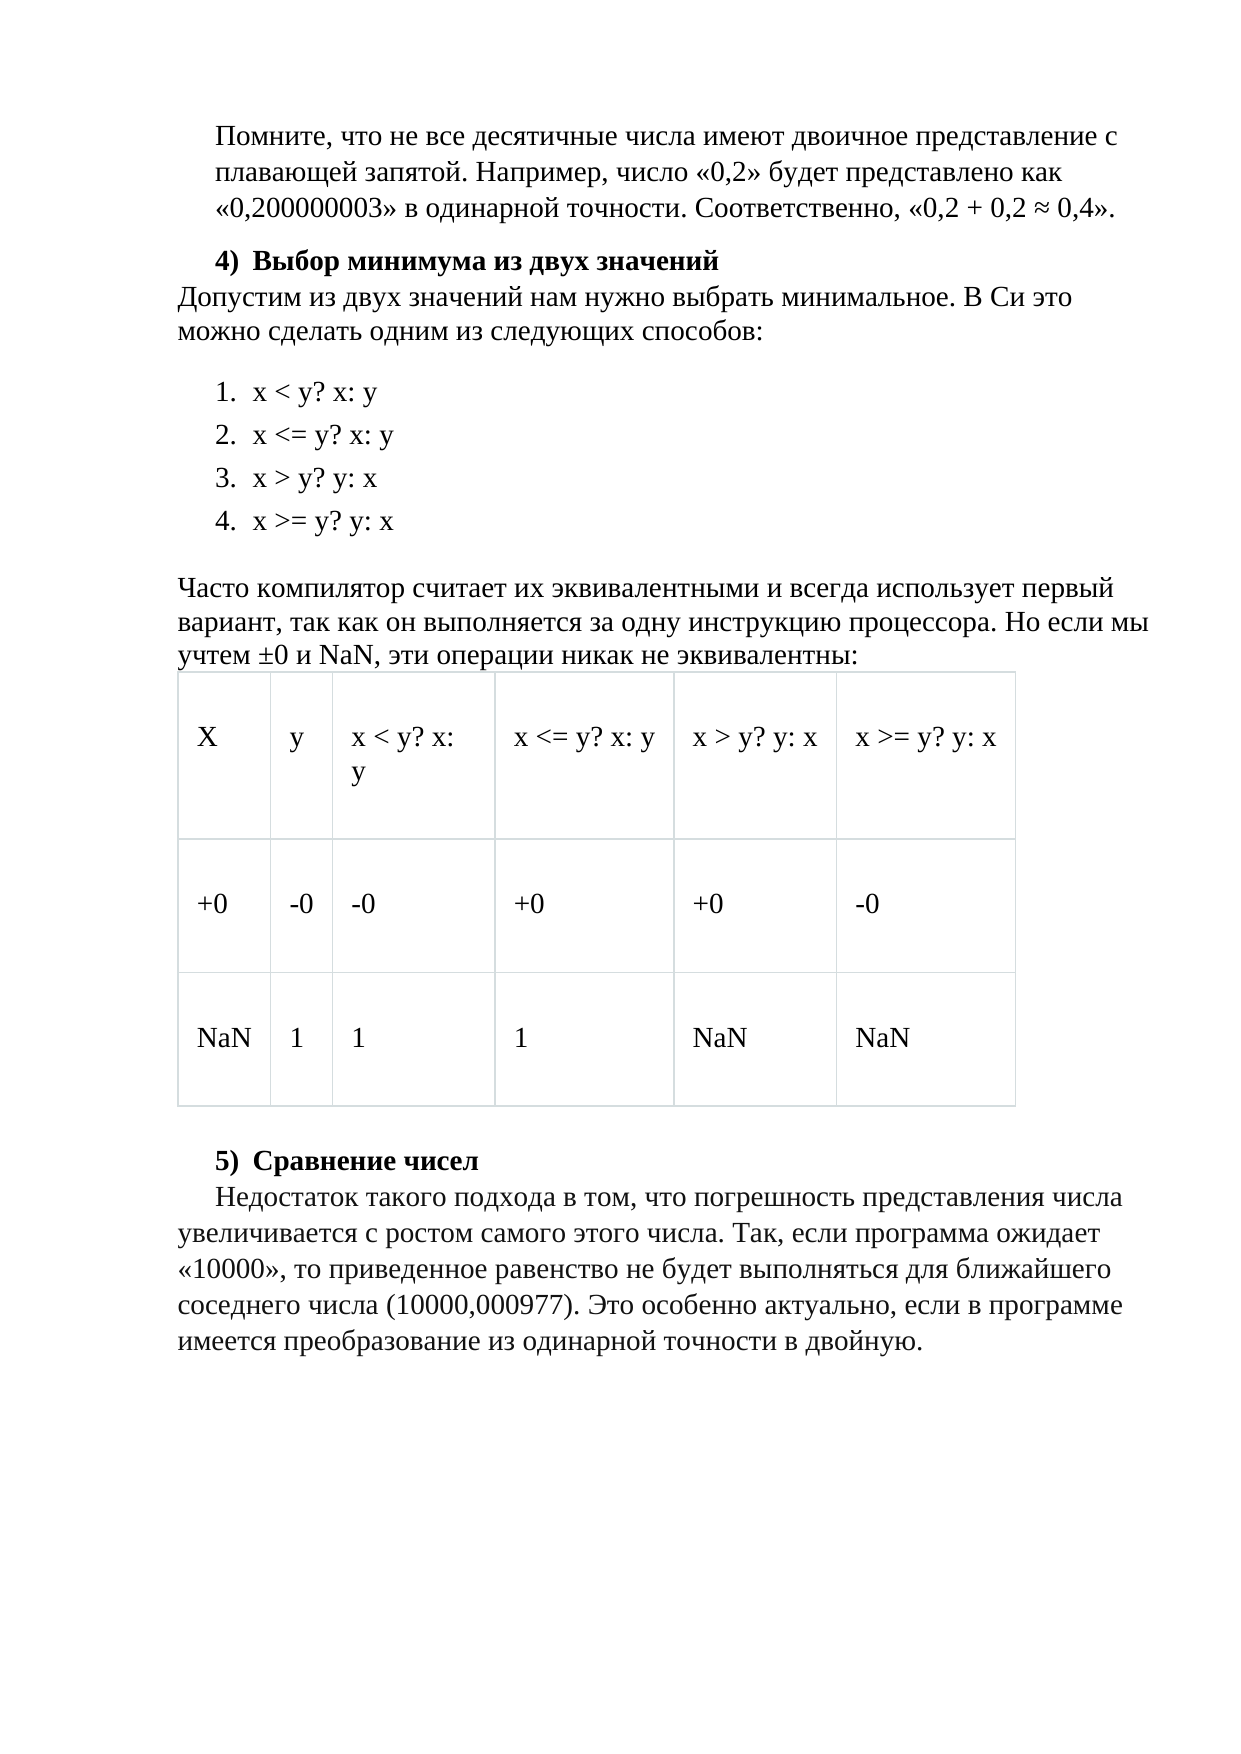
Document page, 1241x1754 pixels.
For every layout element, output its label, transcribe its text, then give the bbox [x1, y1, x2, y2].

table_header x >= y? y: x [837, 673, 1015, 838]
list x > y? y: x [215, 460, 1152, 494]
text Допустим из двух значений нам нужно выбрать минимальное. В Си это можно сделать одним из следующих способов: [177, 279, 1152, 374]
table_header x > y? y: x [675, 673, 836, 838]
table_cell NaN [675, 973, 836, 1105]
table_cell -0 [271, 840, 332, 972]
table_cell 1 [271, 973, 332, 1105]
table_cell +0 [179, 840, 270, 972]
text Помните, что не все десятичные числа имеют двоичное представление с плавающей запятой. Например, число «0,2» будет представлено как «0,200000003» в одинарной точности. Соответственно, «0,2 + 0,2 ≈ 0,4». [215, 118, 1152, 224]
list x < y? x: y [215, 374, 1152, 408]
table_cell +0 [675, 840, 836, 972]
table_cell NaN [837, 973, 1015, 1105]
table_cell +0 [496, 840, 673, 972]
list x >= y? y: x [215, 503, 1152, 537]
table_cell 1 [333, 973, 494, 1105]
table_header X [179, 673, 270, 838]
table_cell -0 [333, 840, 494, 972]
text Недостаток такого подхода в том, что погрешность представления числа увеличивается с ростом самого этого числа. Так, если программа ожидает «10000», то приведенное равенство не будет выполняться для ближайшего соседнего числа (10000,000977). Это особенно актуально, если в программе имеется преобразование из одинарной точности в двойную. [177, 1179, 1152, 1357]
table_header y [271, 673, 332, 838]
table_cell NaN [179, 973, 270, 1105]
list Сравнение чисел [215, 1143, 1152, 1176]
table_header x <= y? x: y [496, 673, 673, 838]
table_header x < y? x: y [333, 673, 494, 838]
text Часто компилятор считает их эквивалентными и всегда использует первый вариант, так как он выполняется за одну инструкцию процессора. Но если мы учтем ±0 и NaN, эти операции никак не эквивалентны: [177, 537, 1152, 671]
list Выбор минимума из двух значений [215, 243, 1152, 277]
table_cell -0 [837, 840, 1015, 972]
list x <= y? x: y [215, 417, 1152, 451]
table_cell 1 [496, 973, 673, 1105]
